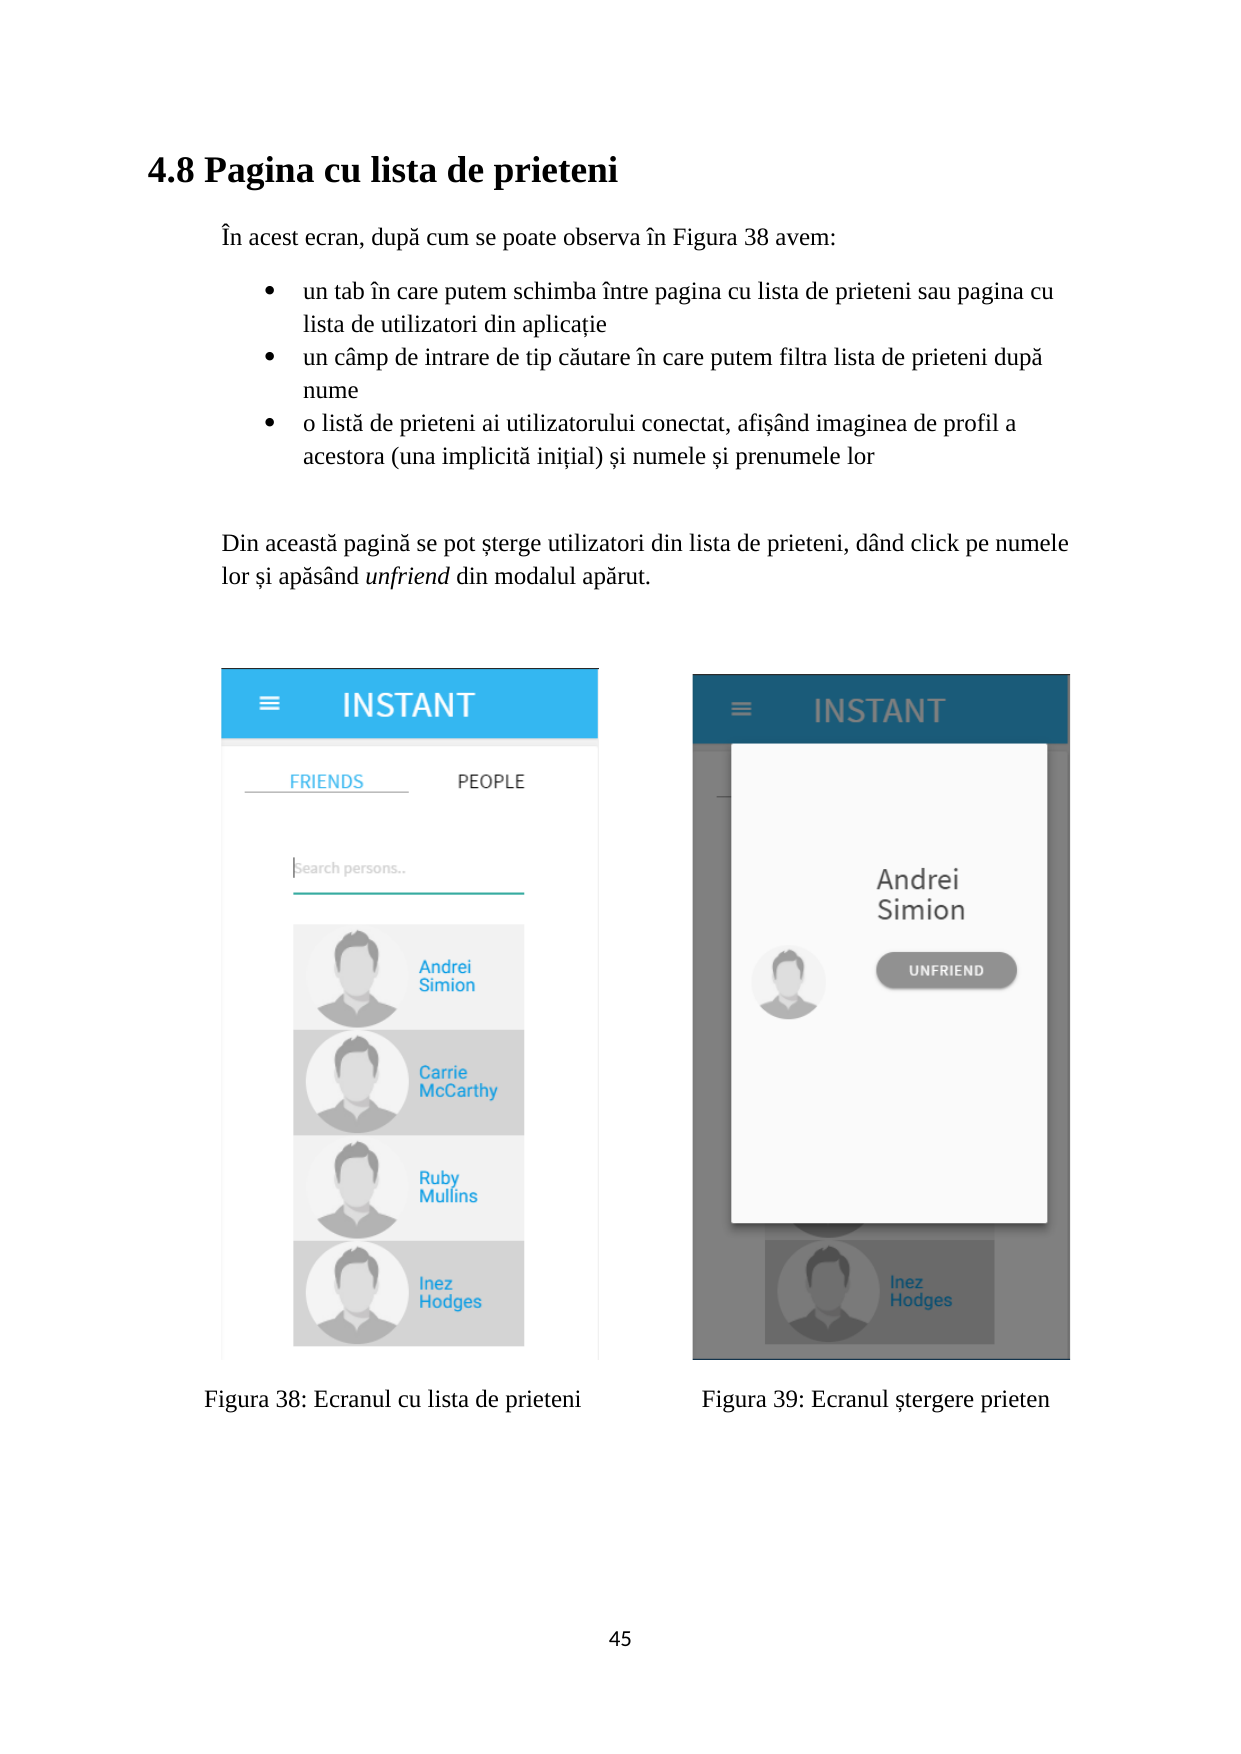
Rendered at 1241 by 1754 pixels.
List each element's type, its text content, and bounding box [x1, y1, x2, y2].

text Din această pagină se pot șterge utilizatori din lista de prieteni, dând click pe numele lor și apăsând unfriend din modalul apărut. [221, 528, 1093, 590]
text În acest ecran, după cum se poate observa în Figura 38 avem: [148, 222, 1093, 251]
list o listă de prieteni ai utilizatorului conectat, afișând imaginea de profil a acestora (una implicită inițial) și numele și prenumele lor [265, 408, 1093, 470]
list un tab în care putem schimba între pagina cu lista de prieteni sau pagina cu lista de utilizatori din aplicație [265, 276, 1093, 338]
picture [221, 668, 599, 1360]
text Figura 38: Ecranul cu lista de prieteni Figura 39: Ecranul ștergere prieten [148, 1384, 1093, 1413]
picture [692, 674, 1071, 1360]
list un câmp de intrare de tip căutare în care putem filtra lista de prieteni după nume [265, 342, 1093, 404]
subtitle 4.8 Pagina cu lista de prieteni [148, 148, 1093, 191]
